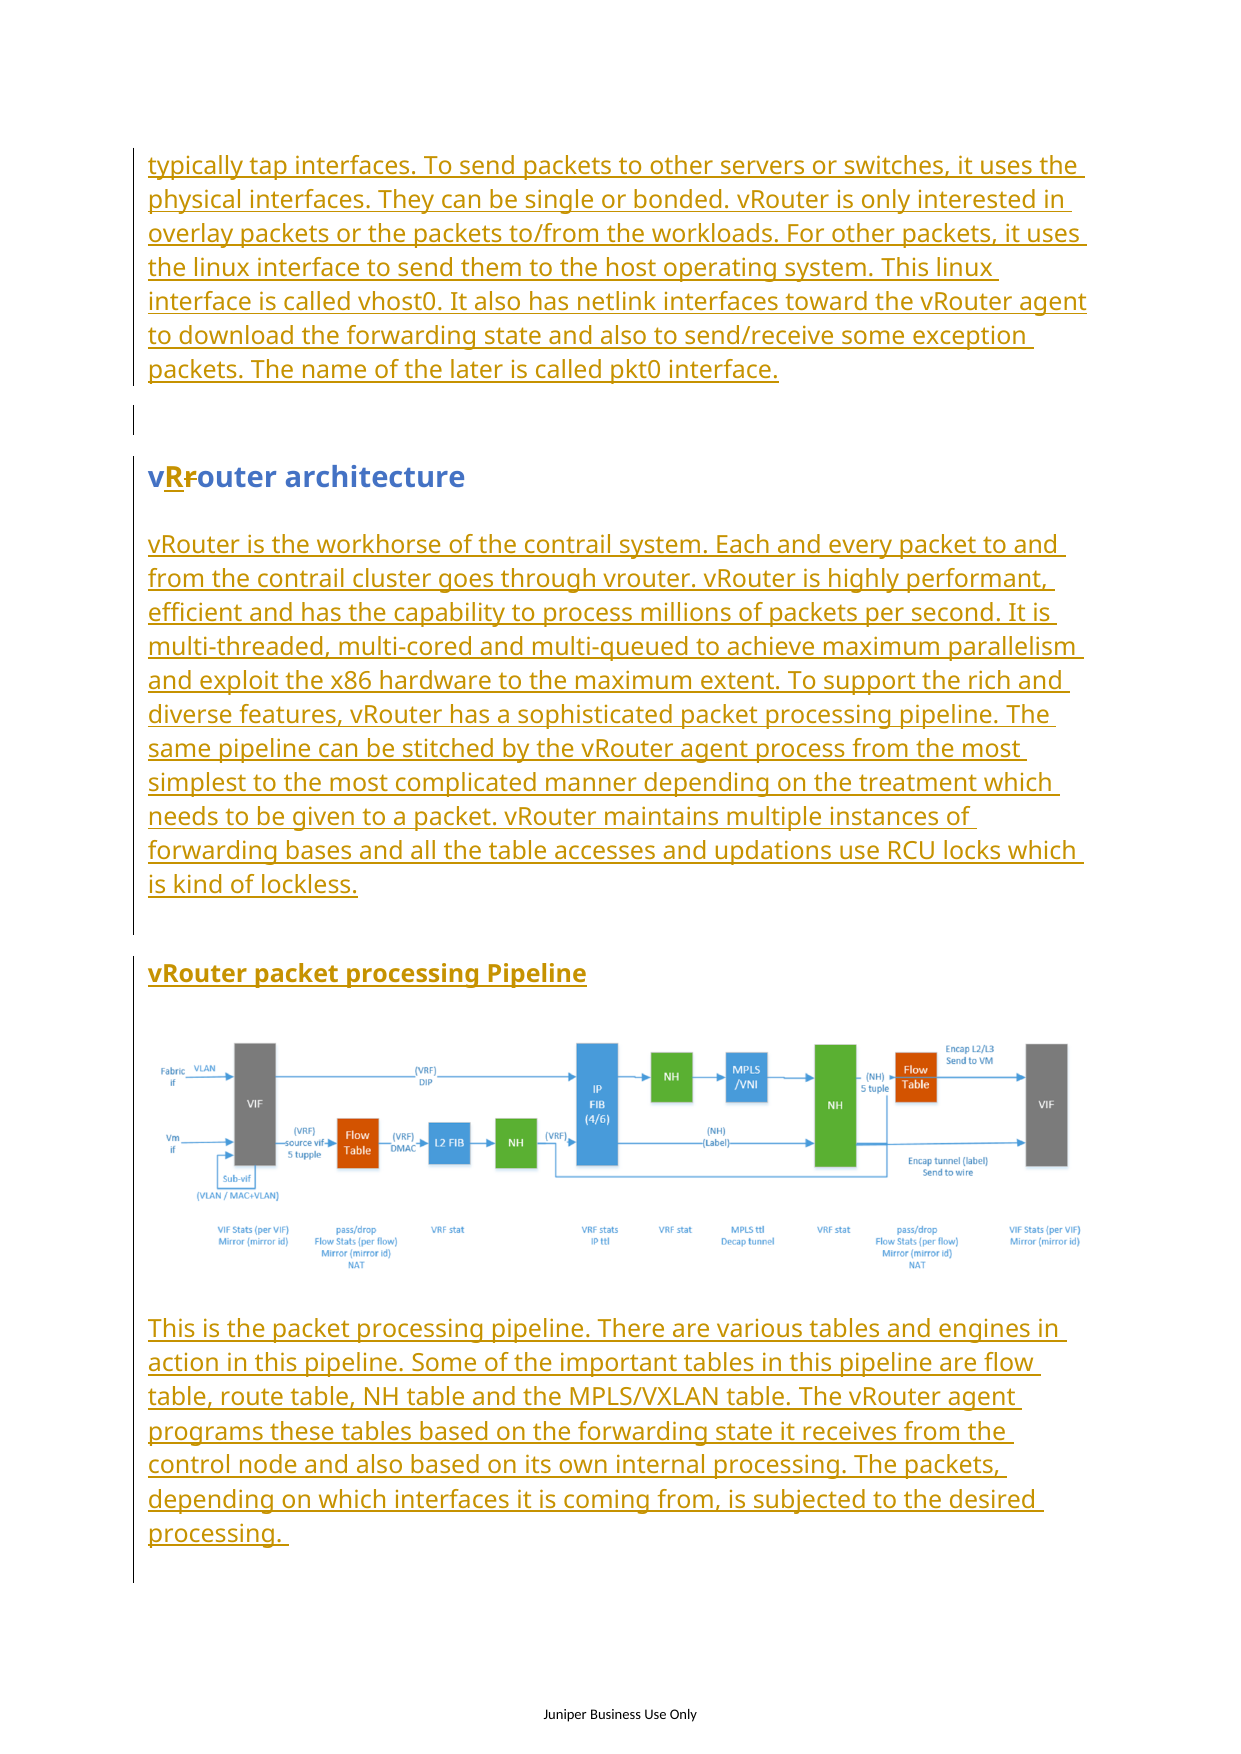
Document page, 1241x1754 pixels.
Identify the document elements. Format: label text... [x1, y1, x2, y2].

picture [147, 1024, 1093, 1277]
subtitle vouter architecture [148, 456, 1093, 496]
